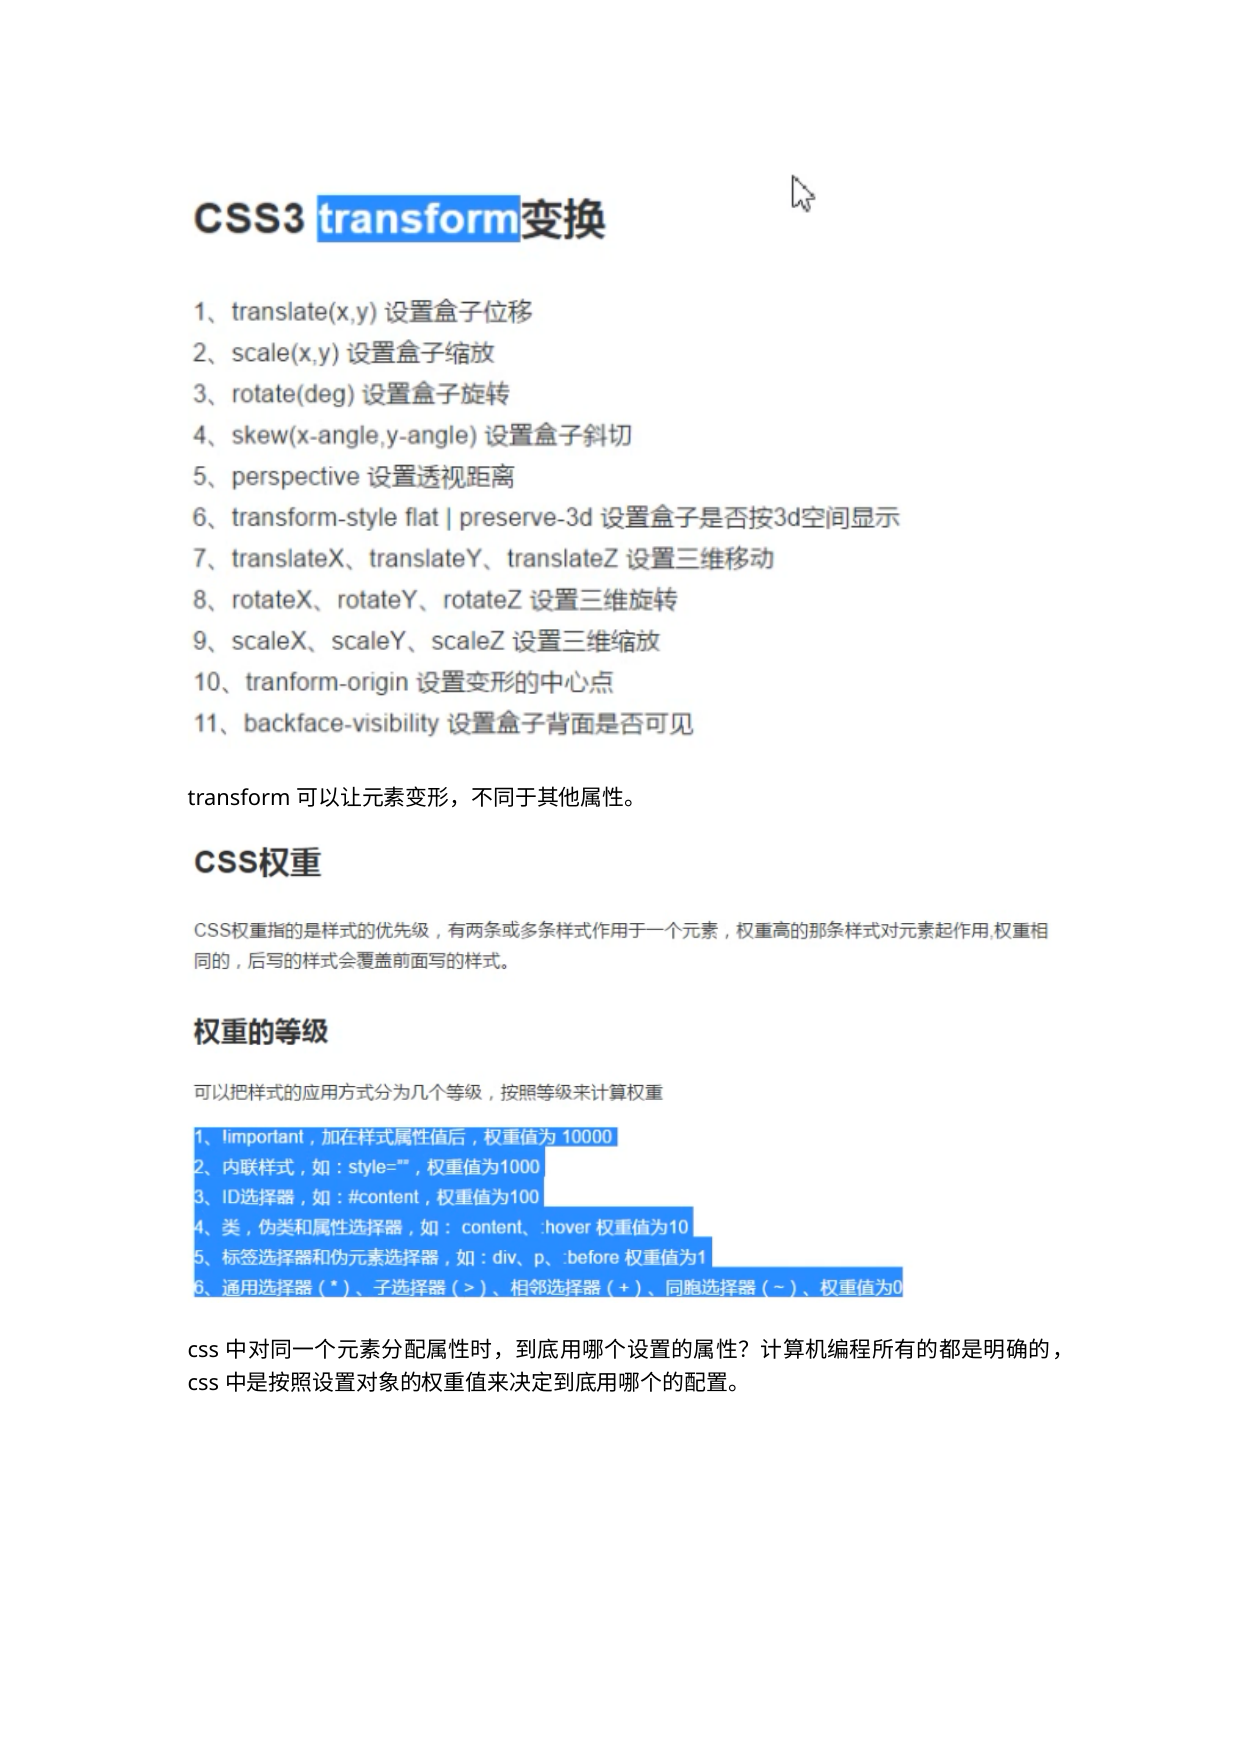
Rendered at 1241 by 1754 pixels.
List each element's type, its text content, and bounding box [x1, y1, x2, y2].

text css 中对同一个元素分配属性时，到底用哪个设置的属性？计算机编程所有的都是明确的，css 中是按照设置对象的权重值来决定到底用哪个的配置。 [187, 1332, 1053, 1397]
picture [187, 844, 1052, 1303]
picture [187, 162, 916, 766]
text transform 可以让元素变形，不同于其他属性。 [187, 779, 1053, 812]
